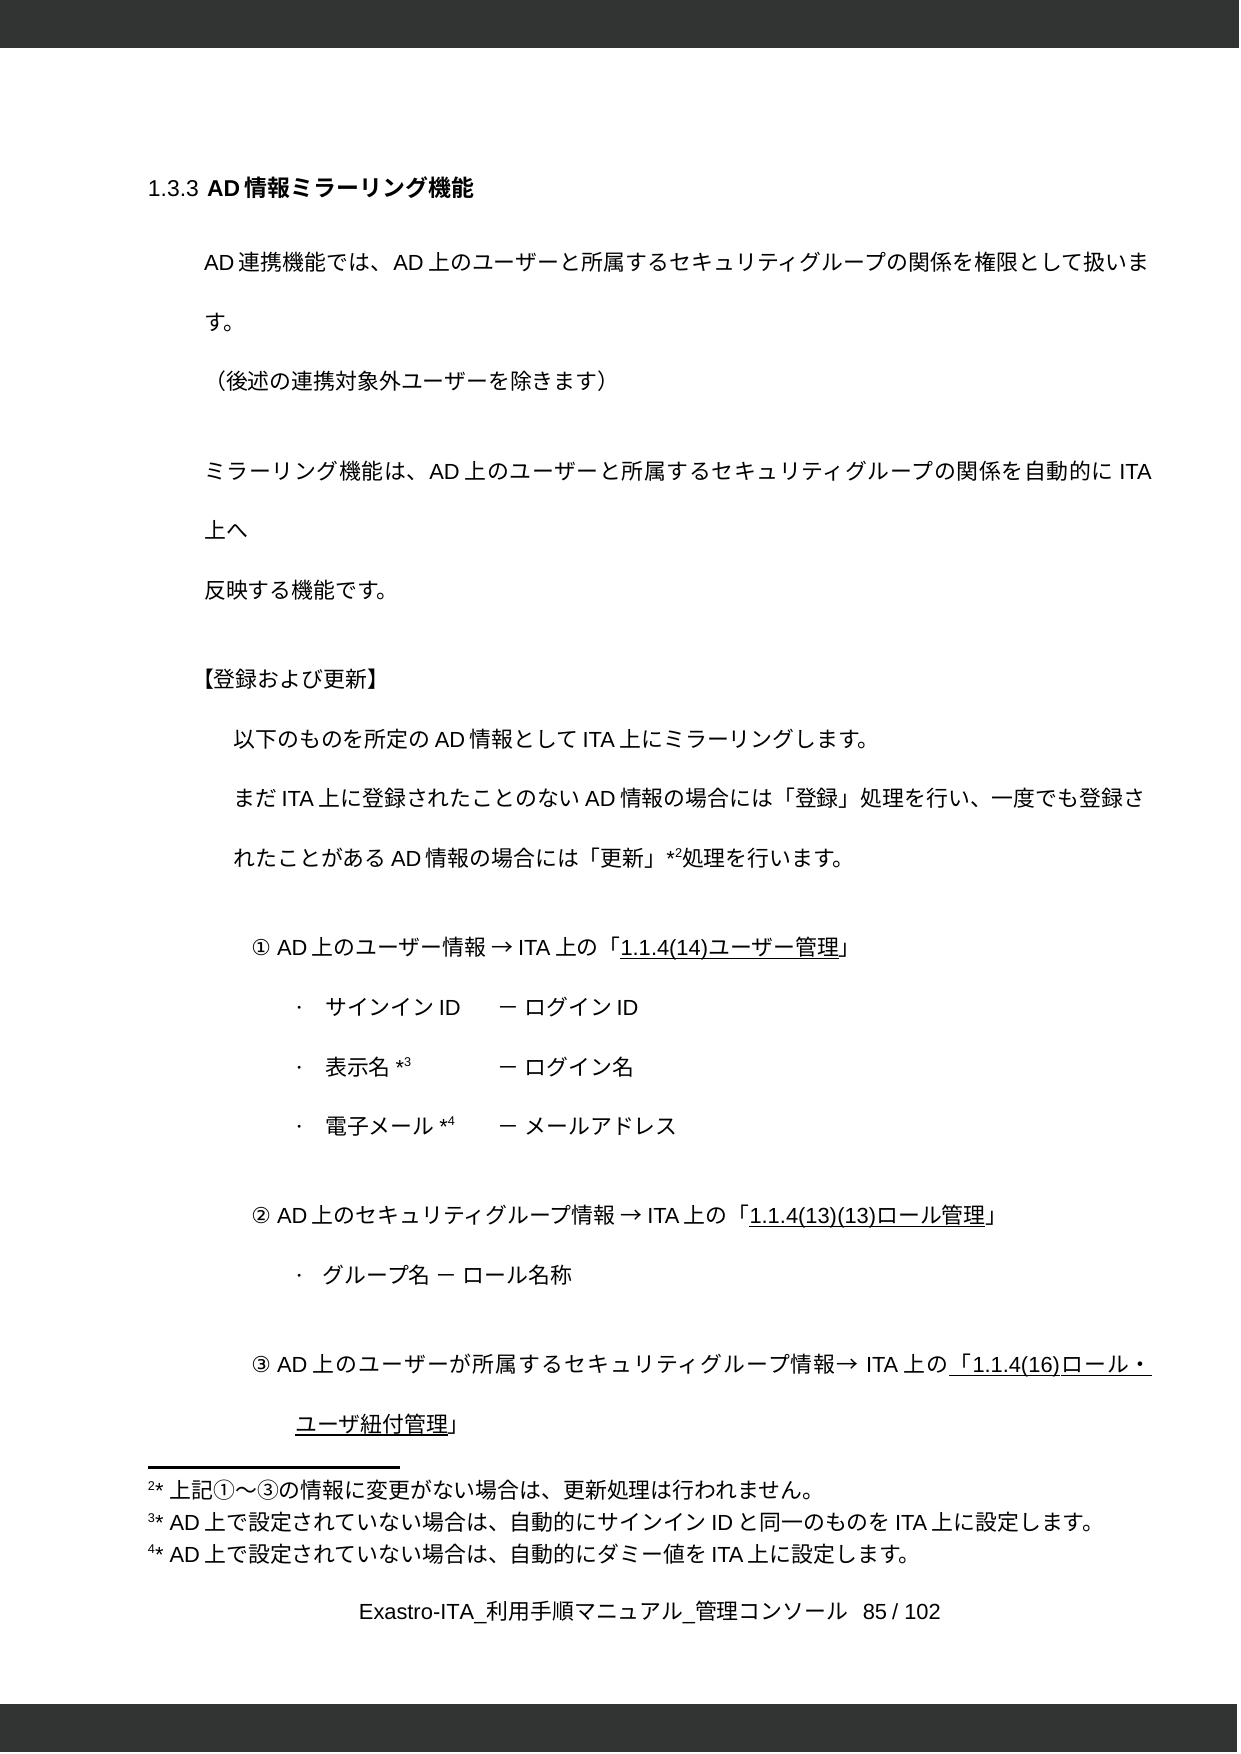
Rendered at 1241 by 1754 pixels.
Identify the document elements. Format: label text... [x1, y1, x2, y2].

text 反映する機能です。 [204, 559, 1152, 618]
list 表示名 * － ログイン名 [295, 1036, 1152, 1095]
subtitle AD上のセキュリティグループ情報 → ITA上の「1.1.4(13)(13)ロール管理」 [251, 1184, 1152, 1244]
subtitle AD上のユーザー情報 → ITA上の「1.1.4(14)ユーザー管理」 [251, 916, 1152, 976]
text 【登録および更新】 [192, 648, 1152, 708]
list グループ名 － ロール名称 [295, 1244, 1152, 1304]
picture [0, 0, 1239, 48]
list 電子メール * － メールアドレス [295, 1095, 1152, 1155]
picture [0, 1704, 1237, 1752]
list 以下のものを所定のAD情報としてITA上にミラーリングします。 [233, 708, 1152, 767]
text ミラーリング機能は、AD上のユーザーと所属するセキュリティグループの関係を自動的にITA上へ [204, 440, 1152, 559]
subtitle AD情報ミラーリング機能 [148, 157, 1152, 216]
text （後述の連携対象外ユーザーを除きます） [204, 350, 1152, 410]
text AD連携機能では、AD上のユーザーと所属するセキュリティグループの関係を権限として扱います。 [204, 231, 1152, 350]
list まだITA上に登録されたことのないAD情報の場合には「登録」処理を行い、一度でも登録されたことがあるAD情報の場合には「更新」*処理を行います。 [233, 767, 1152, 887]
subtitle AD上のユーザーが所属するセキュリティグループ情報→ ITA上の「1.1.4(16)ロール・ユーザ紐付管理」 [251, 1333, 1152, 1453]
list サインインID － ログインID [295, 976, 1152, 1036]
